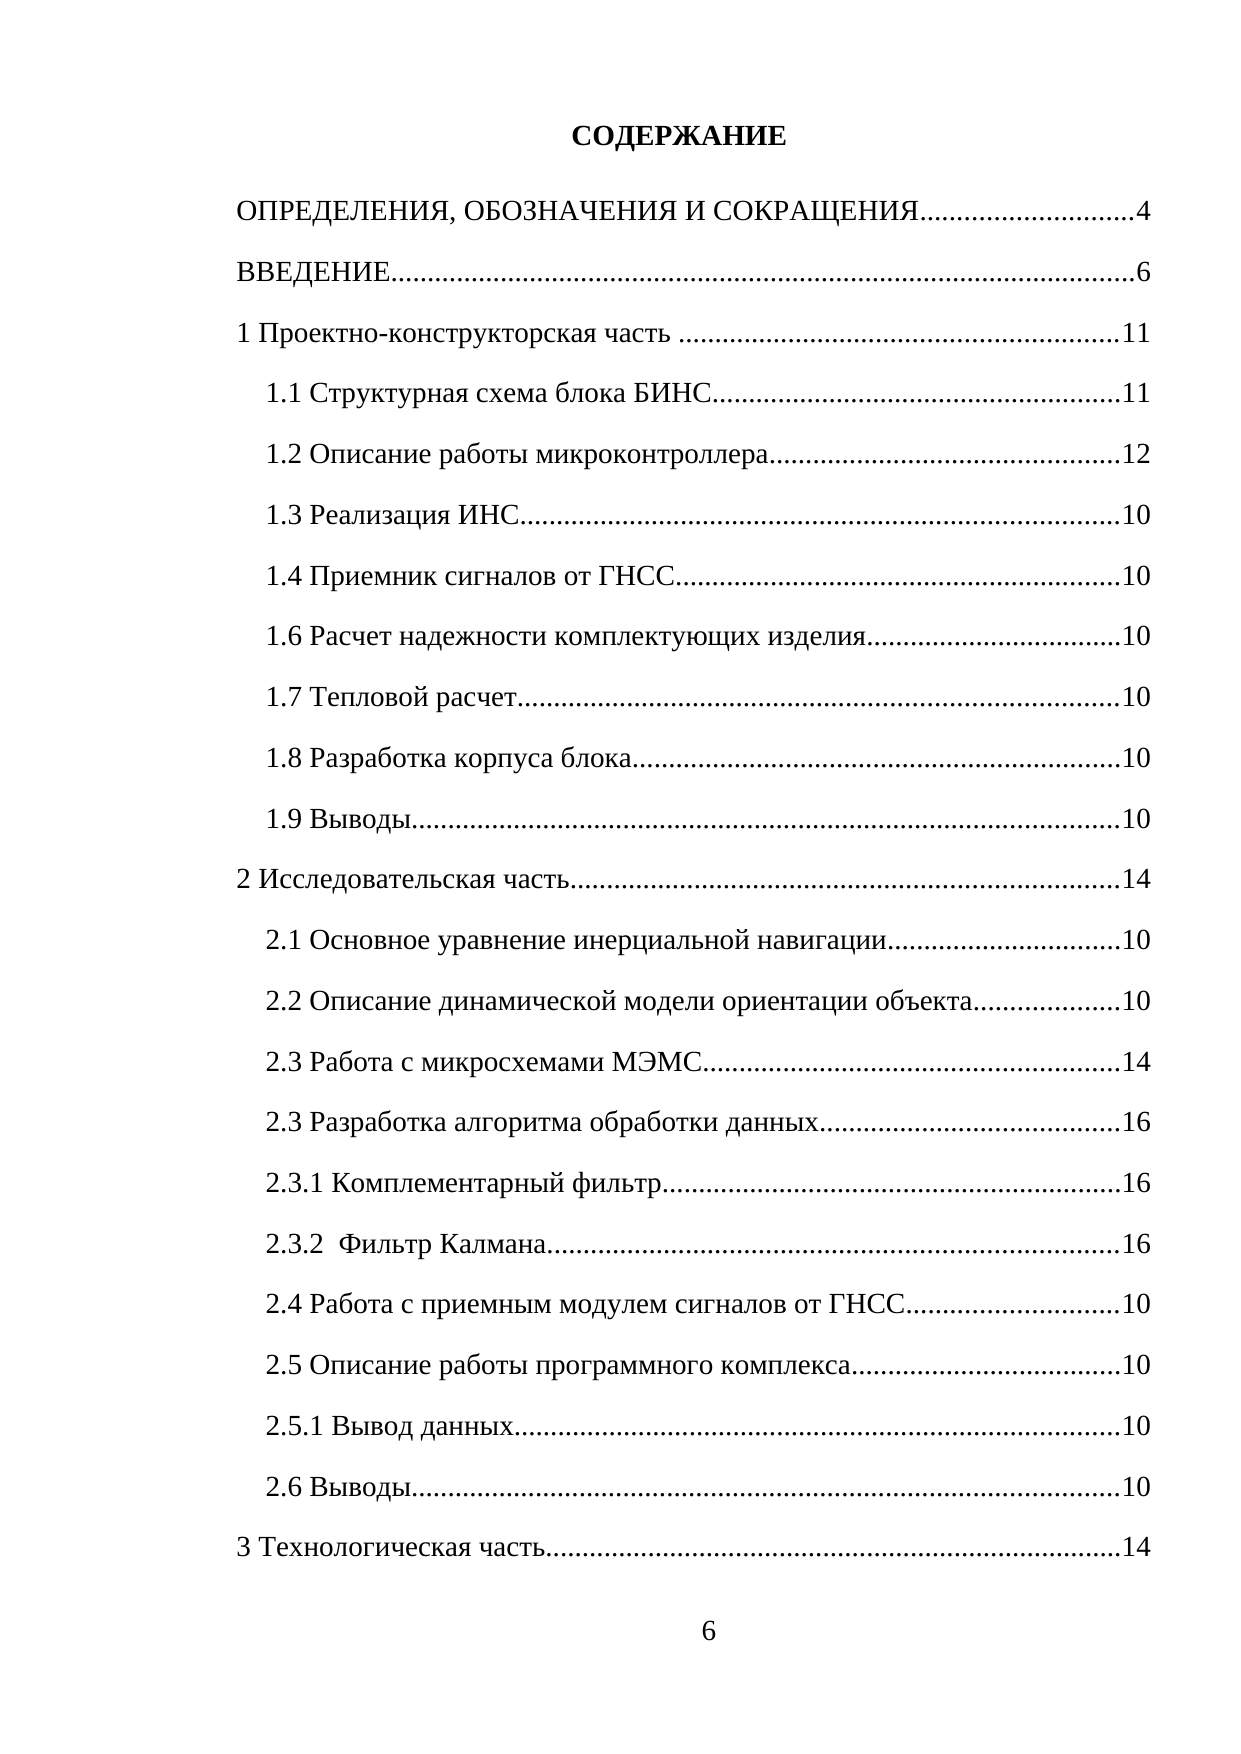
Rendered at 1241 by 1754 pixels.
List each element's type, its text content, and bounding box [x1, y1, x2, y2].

text 3 Технологическая часть 14 [177, 1529, 1181, 1563]
text 1.8 Разработка корпуса блока 10 [206, 740, 1181, 773]
text 1.2 Описание работы микроконтроллера 12 [206, 436, 1181, 470]
text 1.6 Расчет надежности комплектующих изделия 10 [206, 618, 1181, 652]
text 2.6 Выводы 10 [206, 1469, 1181, 1502]
subtitle СОДЕРЖАНИЕ [177, 118, 1181, 152]
text ОПРЕДЕЛЕНИЯ, ОБОЗНАЧЕНИЯ И СОКРАЩЕНИЯ 4 [177, 193, 1181, 227]
text 2.5 Описание работы программного комплекса 10 [206, 1347, 1181, 1381]
text 1.1 Структурная схема блока БИНС 11 [206, 376, 1181, 409]
text 1 Проектно-конструкторская часть 11 [177, 315, 1181, 348]
text 2.3.1 Комплементарный фильтр 16 [206, 1165, 1181, 1199]
text ВВЕДЕНИЕ 6 [177, 254, 1181, 288]
text 2 Исследовательская часть 14 [177, 861, 1181, 895]
text 2.2 Описание динамической модели ориентации объекта 10 [206, 983, 1181, 1016]
text 2.4 Работа с приемным модулем сигналов от ГНСС 10 [206, 1287, 1181, 1320]
text 1.9 Выводы 10 [206, 801, 1181, 834]
text 2.3.2 Фильтр Калмана 16 [206, 1226, 1181, 1259]
text 1.3 Реализация ИНС 10 [206, 497, 1181, 531]
text 2.5.1 Вывод данных 10 [206, 1408, 1181, 1442]
text 1.4 Приемник сигналов от ГНСС 10 [206, 558, 1181, 591]
text 2.3 Разработка алгоритма обработки данных 16 [206, 1104, 1181, 1138]
text 2.1 Основное уравнение инерциальной навигации 10 [206, 922, 1181, 956]
text 2.3 Работа с микросхемами МЭМС 14 [206, 1044, 1181, 1077]
text 1.7 Тепловой расчет 10 [206, 679, 1181, 713]
